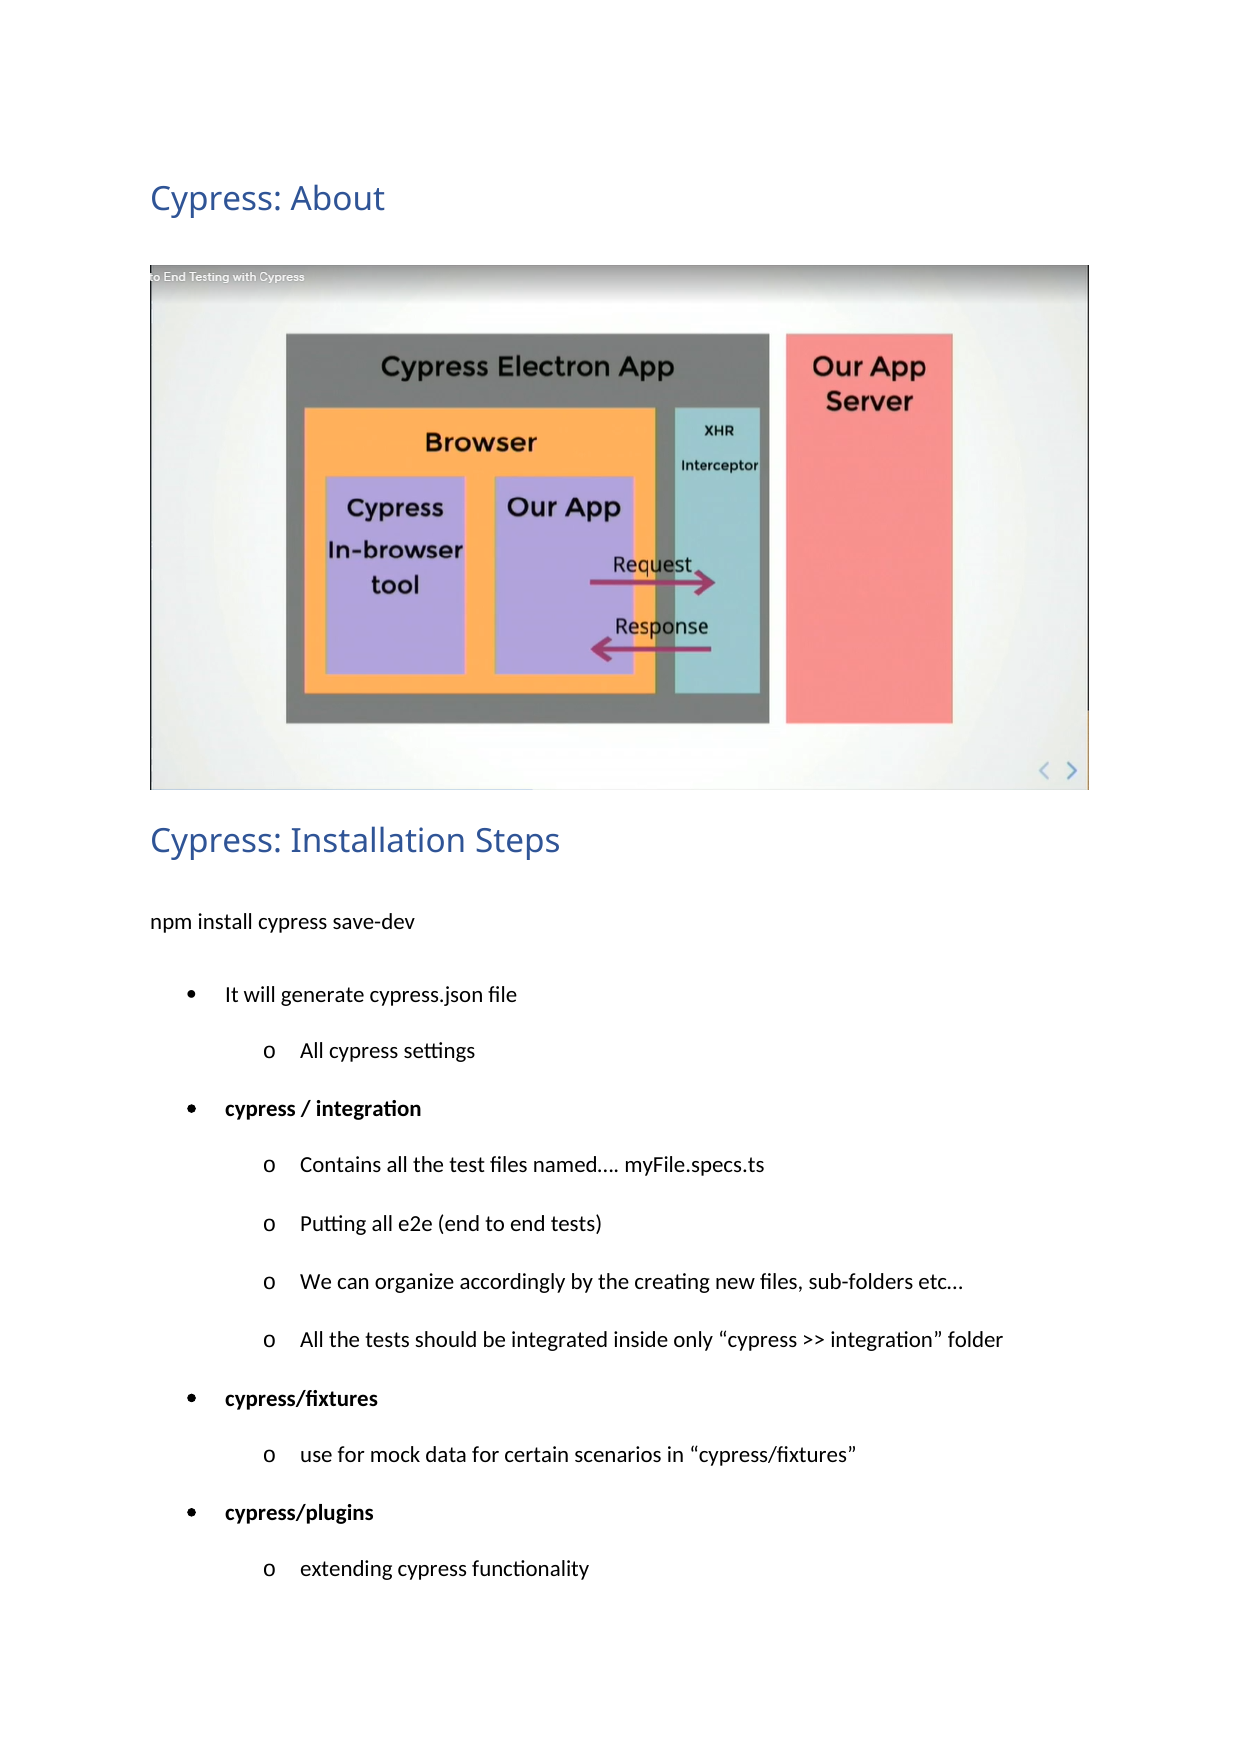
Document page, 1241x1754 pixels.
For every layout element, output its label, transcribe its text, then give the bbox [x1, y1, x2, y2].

list cypress / integration [187, 1094, 1090, 1122]
subtitle Cypress: About [150, 175, 1090, 220]
picture [150, 265, 1089, 790]
list It will generate cypress.json file [187, 980, 1090, 1008]
subtitle Cypress: Installation Steps [150, 816, 1090, 862]
list Putting all e2e (end to end tests) [262, 1209, 1090, 1238]
text npm install cypress save-dev [150, 907, 1090, 935]
list use for mock data for certain scenarios in “cypress/fixtures” [262, 1440, 1090, 1469]
list Contains all the test files named…. myFile.specs.ts [262, 1150, 1090, 1179]
list All the tests should be integrated inside only “cypress >> integration” folder [262, 1325, 1090, 1354]
list We can organize accordingly by the creating new files, sub-folders etc… [262, 1267, 1090, 1296]
list cypress/plugins [187, 1498, 1090, 1526]
list All cypress settings [262, 1036, 1090, 1065]
list cypress/fixtures [187, 1384, 1090, 1412]
list extending cypress functionality [262, 1554, 1090, 1583]
